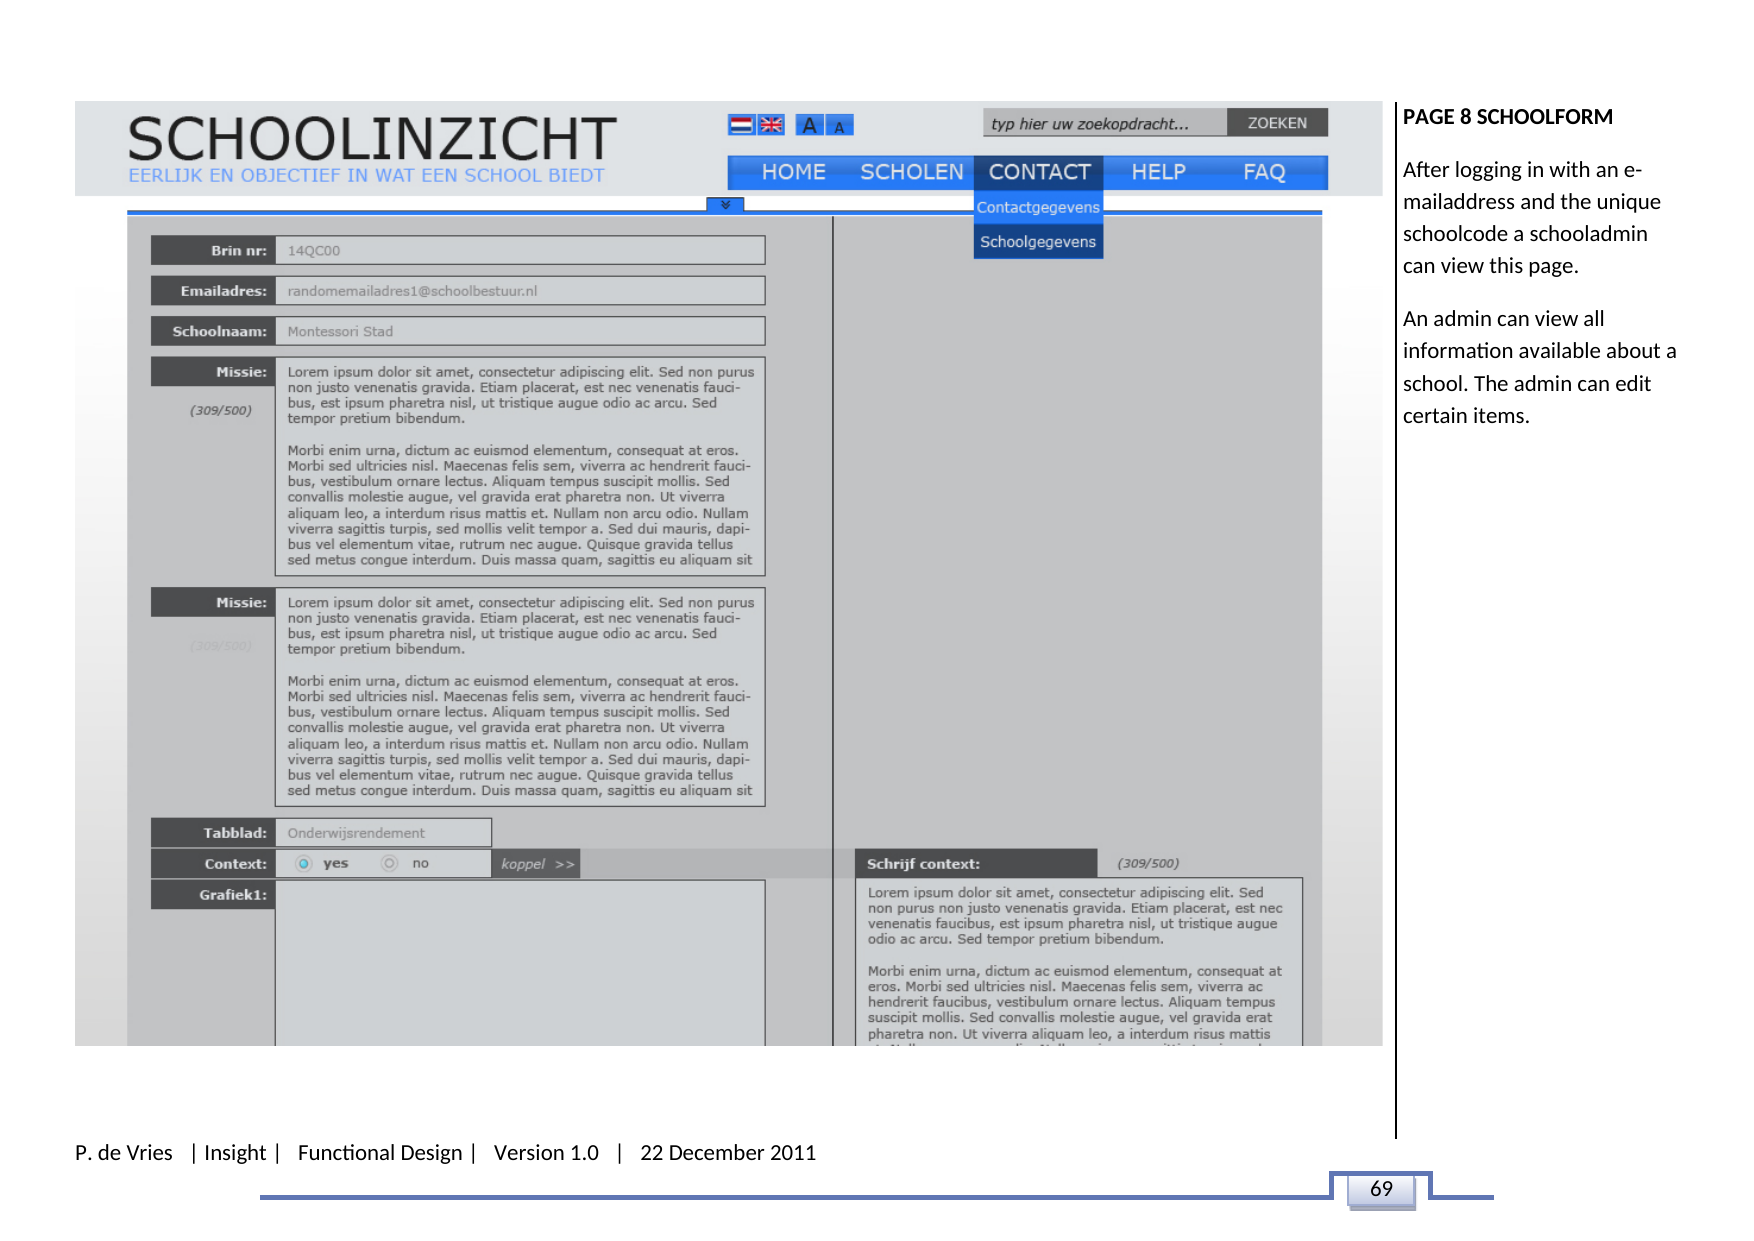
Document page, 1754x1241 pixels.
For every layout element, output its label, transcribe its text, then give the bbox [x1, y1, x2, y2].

text PAGE 8 SCHOOLFORM [1403, 102, 1679, 130]
text After logging in with an e-mailaddress and the unique schoolcode a schooladmin can view this page. [1403, 155, 1679, 279]
picture [75, 101, 1383, 1046]
text An admin can view all information available about a school. The admin can edit certain items. [1403, 304, 1679, 429]
